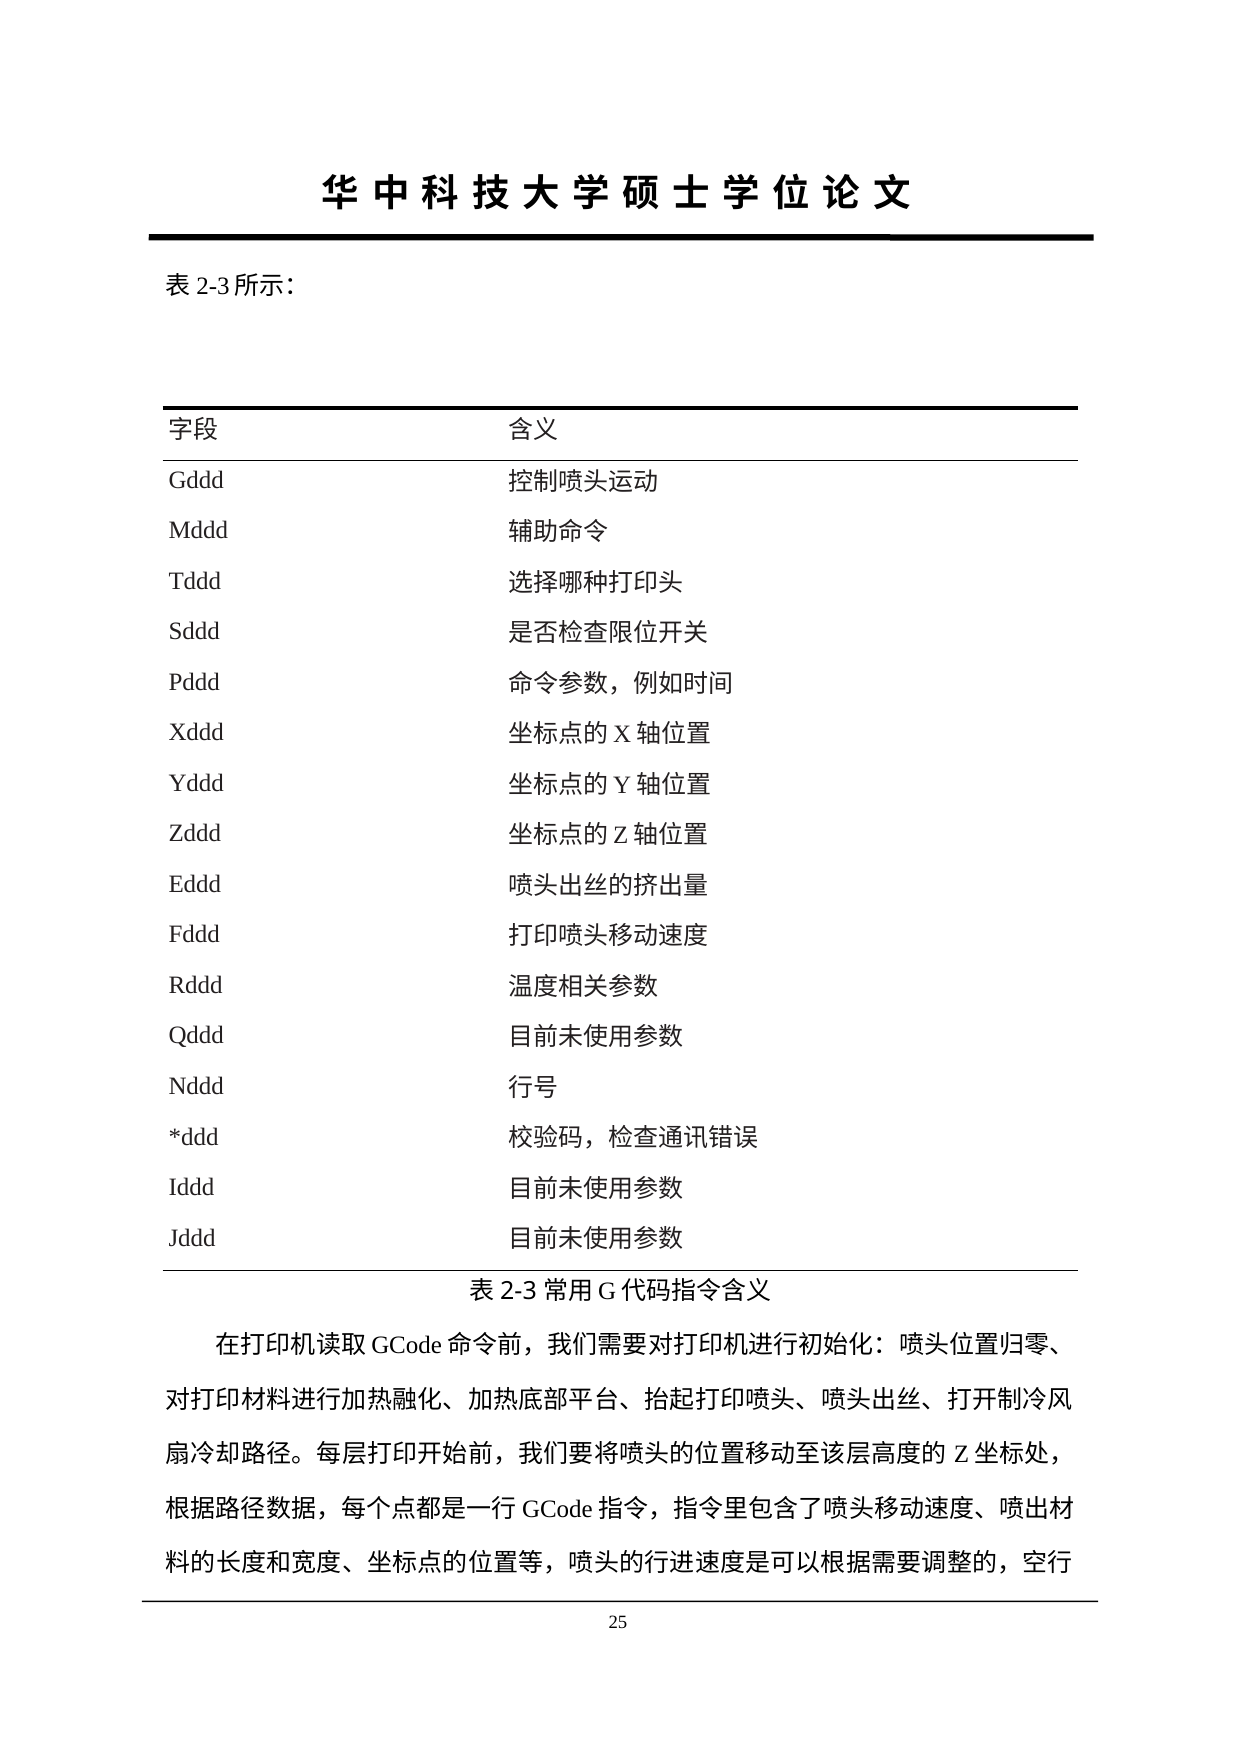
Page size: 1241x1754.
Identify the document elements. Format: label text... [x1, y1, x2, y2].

table_cell 目前未使用参数 [502, 1219, 1078, 1269]
table_cell 控制喷头运动 [502, 461, 1078, 512]
table_header 字段 [163, 410, 502, 460]
table_cell Tddd [163, 562, 502, 613]
table_cell 选择哪种打印头 [502, 562, 1078, 613]
table_cell Xddd [163, 714, 502, 764]
table_cell Gddd [163, 461, 502, 512]
table_cell Fddd [163, 916, 502, 966]
table_cell Rddd [163, 966, 502, 1017]
table_cell *ddd [163, 1118, 502, 1168]
table_cell 行号 [502, 1068, 1078, 1118]
table_cell Pddd [163, 663, 502, 714]
table_cell Nddd [163, 1068, 502, 1118]
table_cell 目前未使用参数 [502, 1169, 1078, 1219]
table_cell 目前未使用参数 [502, 1017, 1078, 1067]
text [165, 1325, 1075, 1579]
table_cell Eddd [163, 865, 502, 916]
table_cell Sddd [163, 613, 502, 663]
table_cell 喷头出丝的挤出量 [502, 865, 1078, 916]
table_header 含义 [502, 410, 1078, 460]
table_cell 坐标点的X轴位置 [502, 714, 1078, 764]
table_cell 坐标点的Z轴位置 [502, 815, 1078, 865]
table_cell Zddd [163, 815, 502, 865]
table_cell 打印喷头移动速度 [502, 916, 1078, 966]
table_cell Qddd [163, 1017, 502, 1067]
table_cell Iddd [163, 1169, 502, 1219]
table_cell Jddd [163, 1219, 502, 1269]
table_cell 坐标点的Y轴位置 [502, 764, 1078, 815]
table_cell 是否检查限位开关 [502, 613, 1078, 663]
table_cell 命令参数，例如时间 [502, 663, 1078, 714]
table_cell Yddd [163, 764, 502, 815]
table_cell 温度相关参数 [502, 966, 1078, 1017]
text 表 2-3 常用G代码指令含义 [165, 1271, 1075, 1307]
table_cell 辅助命令 [502, 512, 1078, 562]
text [165, 266, 1075, 302]
table_cell Mddd [163, 512, 502, 562]
table_cell 校验码，检查通讯错误 [502, 1118, 1078, 1168]
